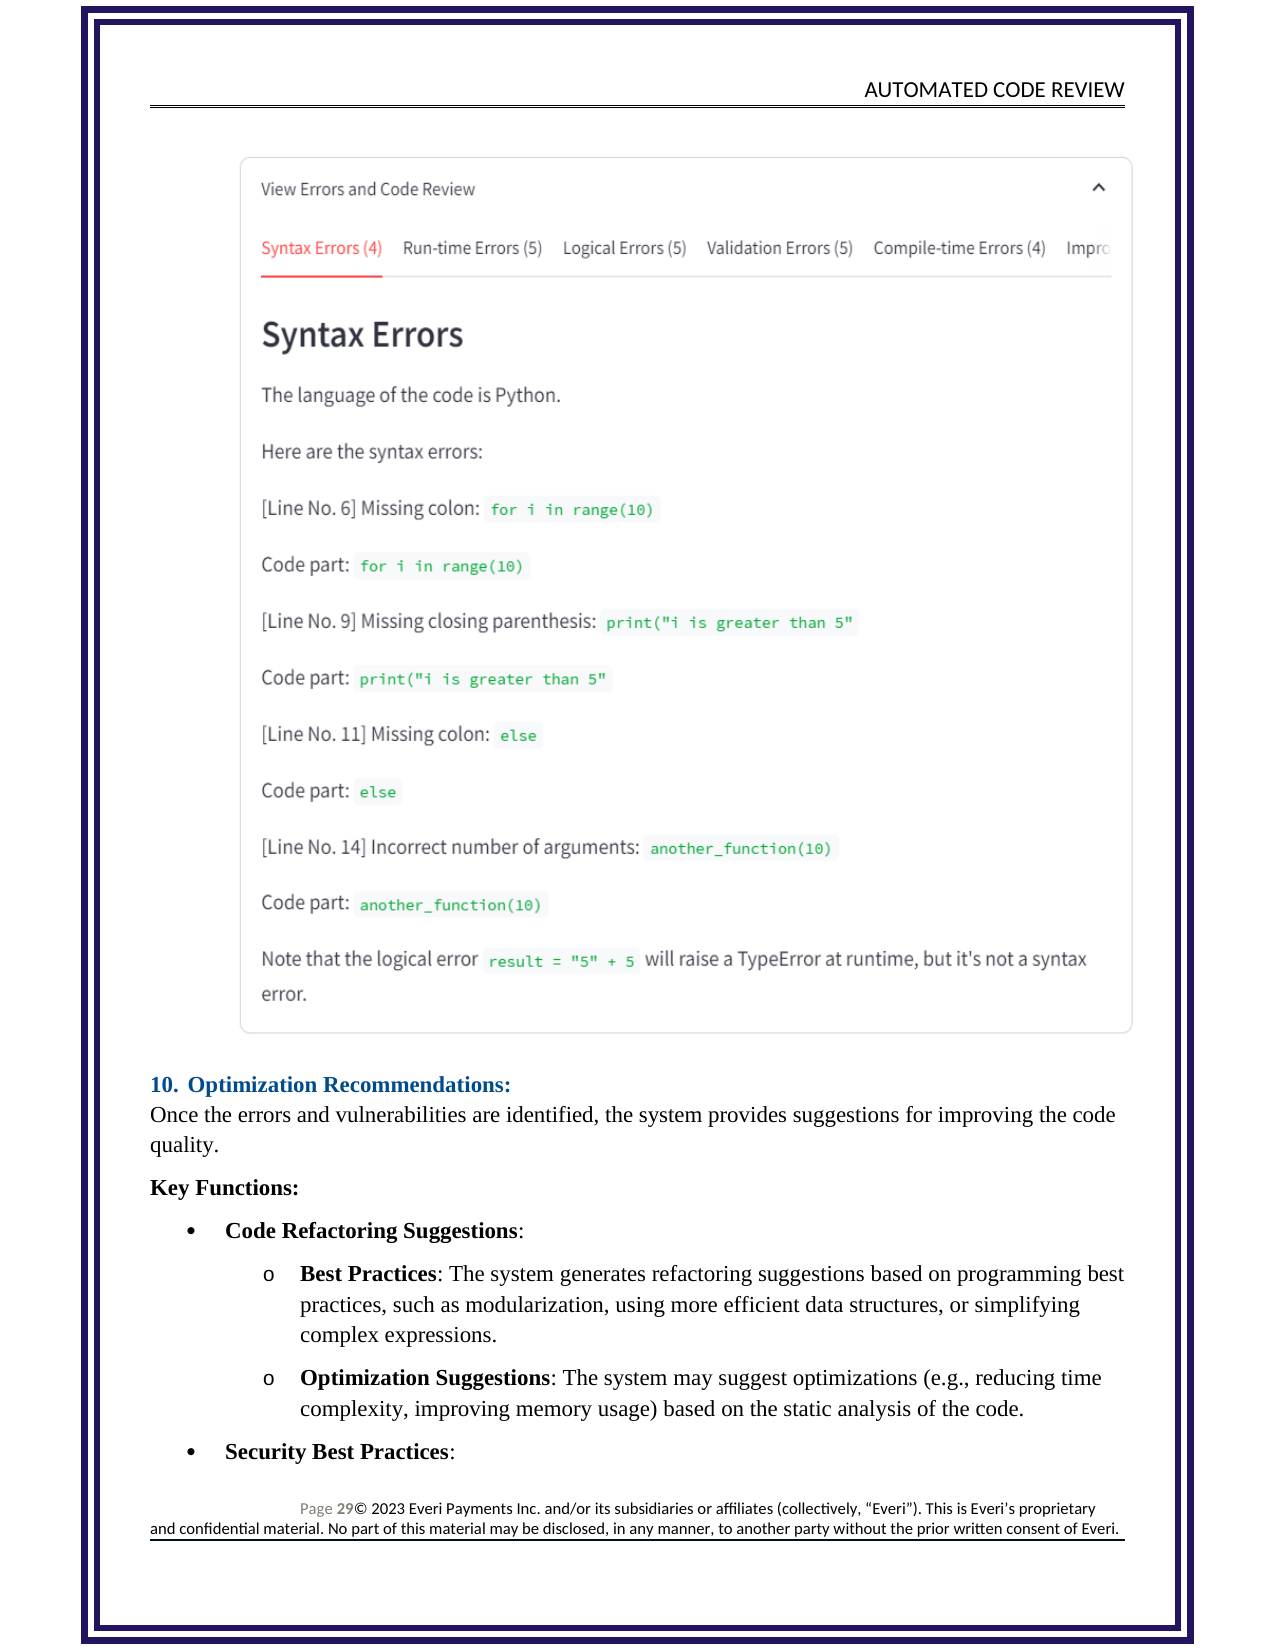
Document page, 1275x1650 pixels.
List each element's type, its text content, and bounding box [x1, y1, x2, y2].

picture [225, 150, 1138, 1046]
list Code Refactoring Suggestions: [187, 1217, 1125, 1243]
list Optimization Suggestions: The system may suggest optimizations (e.g., reducing time complexity, improving memory usage) based on the static analysis of the code. [262, 1364, 1125, 1422]
text Key Functions: [150, 1174, 1125, 1201]
list Best Practices: The system generates refactoring suggestions based on programming best practices, such as modularization, using more efficient data structures, or simplifying complex expressions. [262, 1259, 1125, 1348]
list Security Best Practices: [187, 1438, 1125, 1464]
subtitle Optimization Recommendations: [150, 1071, 1125, 1097]
text Once the errors and vulnerabilities are identified, the system provides suggestions for improving the code quality. [150, 1101, 1125, 1158]
